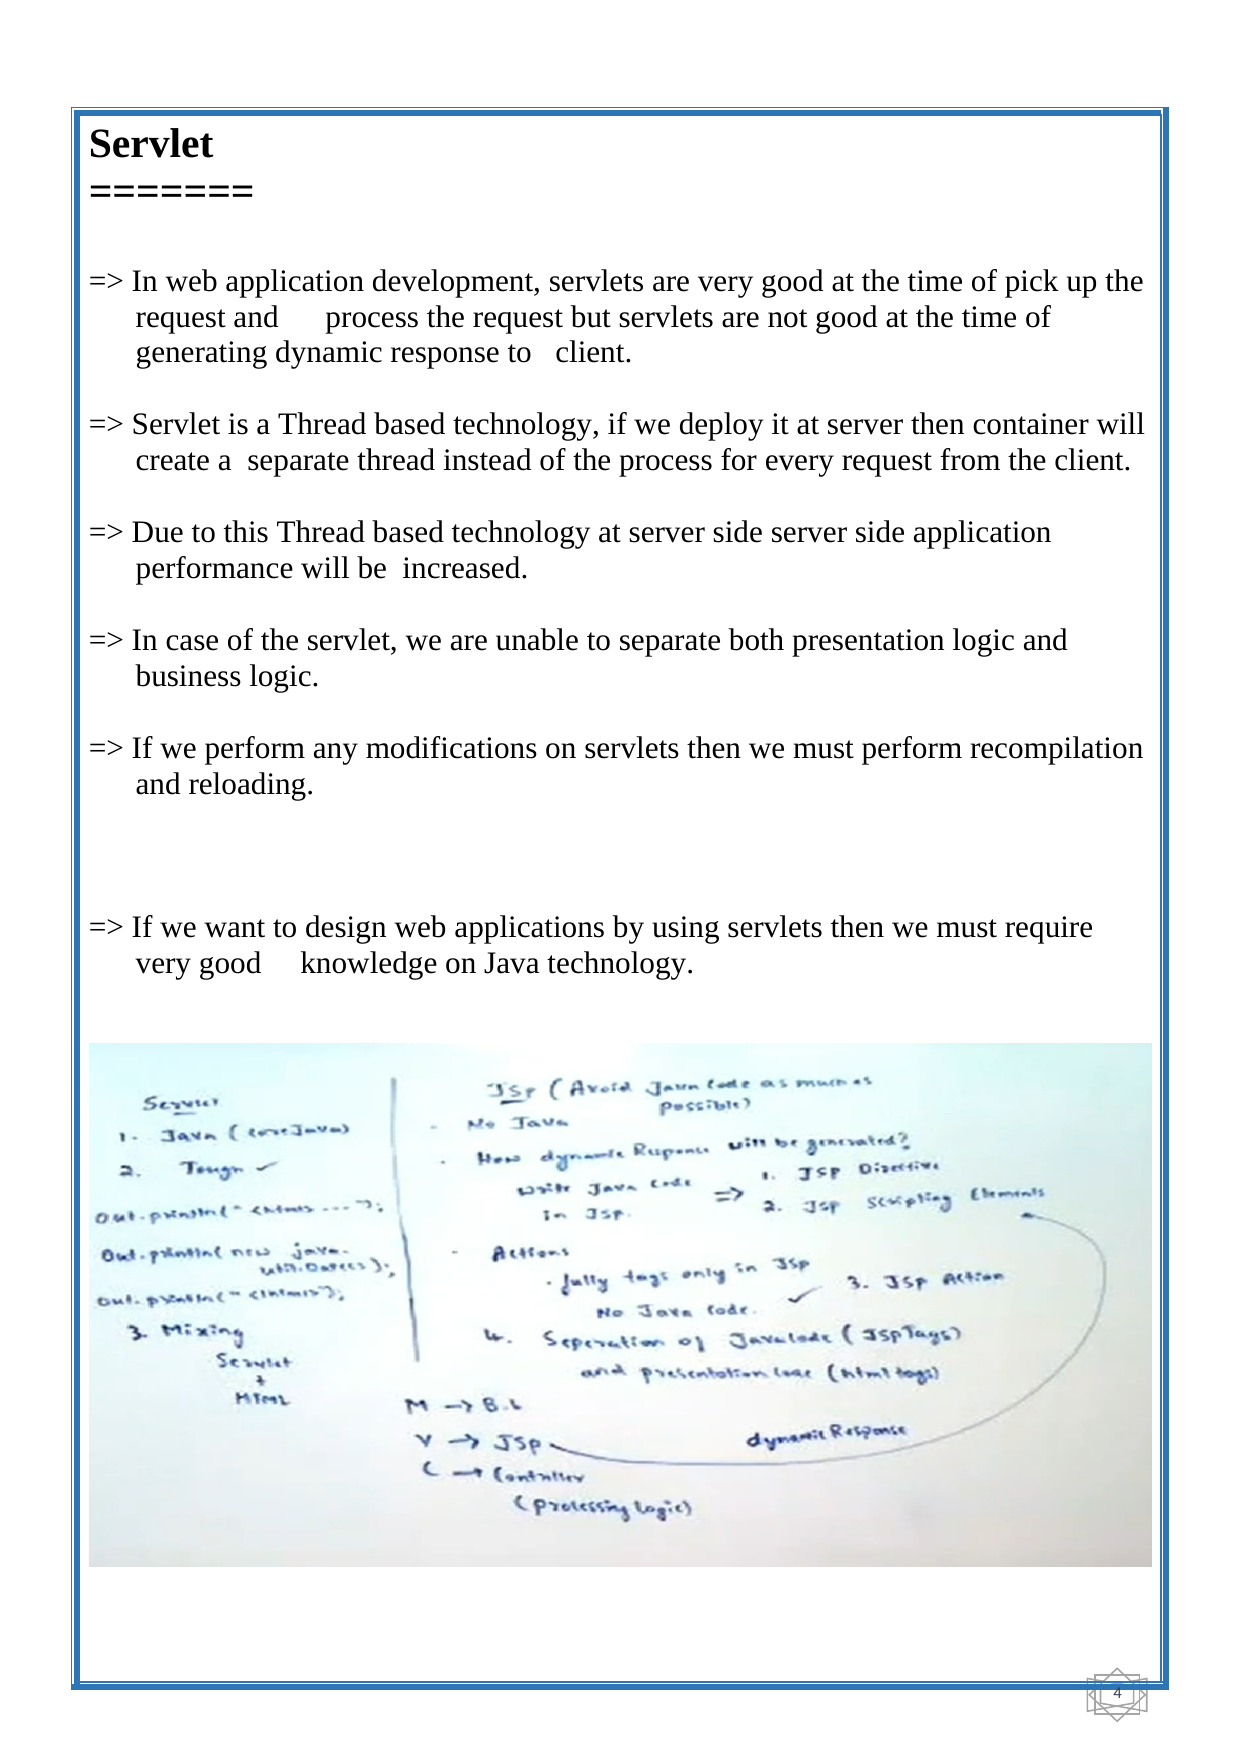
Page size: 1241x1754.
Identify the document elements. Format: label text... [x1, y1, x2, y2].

text ======= [88, 166, 1152, 214]
text => In case of the servlet, we are unable to separate both presentation logic and business logic. [88, 621, 1152, 693]
picture [88, 1043, 1152, 1567]
text => Servlet is a Thread based technology, if we deploy it at server then container will create a separate thread instead of the process for every request from the client. [88, 406, 1152, 477]
text Servlet [88, 118, 1152, 166]
text => Due to this Thread based technology at server side server side application performance will be increased. [88, 513, 1152, 585]
text => In web application development, servlets are very good at the time of pick up the request and process the request but servlets are not good at the time of generating dynamic response to client. [88, 262, 1152, 370]
text => If we perform any modifications on servlets then we must perform recompilation and reloading. [88, 729, 1152, 801]
text => If we want to design web applications by using servlets then we must require very good knowledge on Java technology. [88, 909, 1152, 981]
